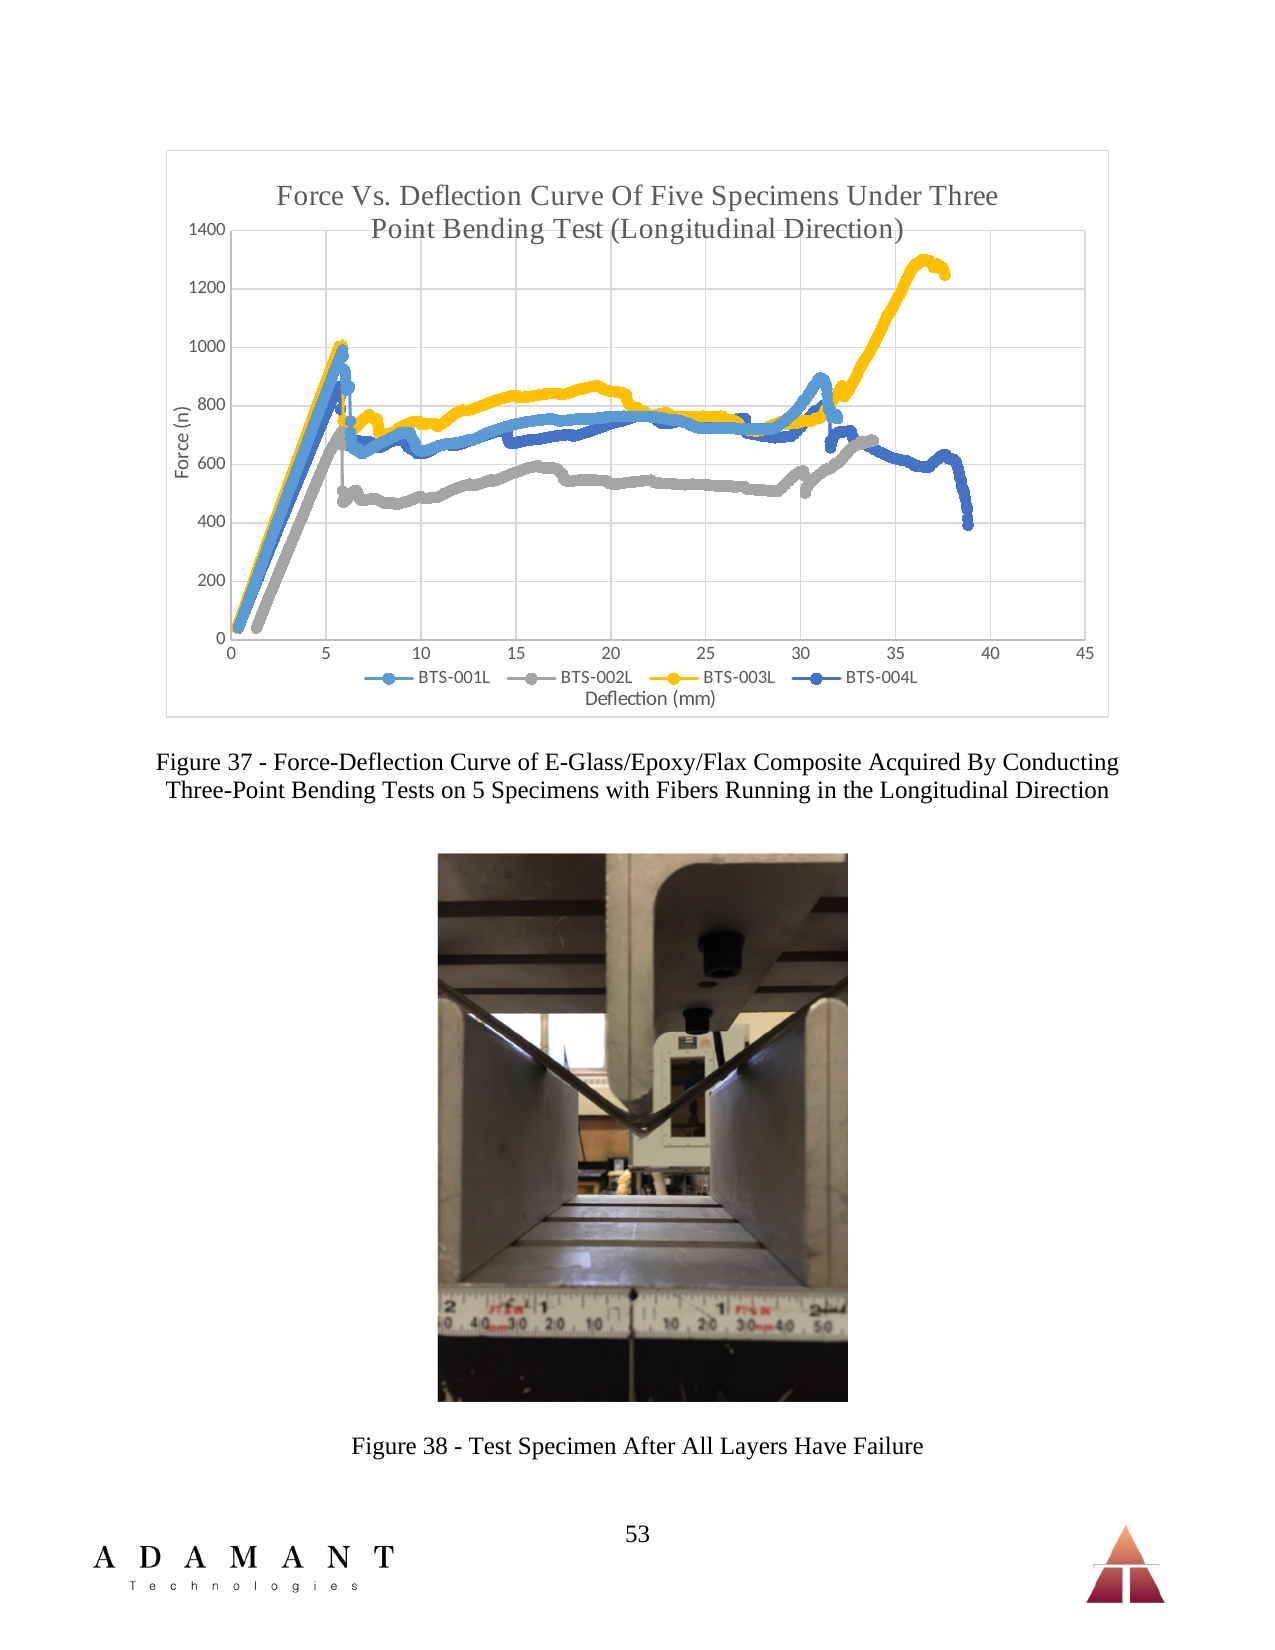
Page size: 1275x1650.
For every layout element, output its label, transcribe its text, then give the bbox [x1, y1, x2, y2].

picture [1081, 1521, 1168, 1608]
picture [87, 1535, 404, 1600]
picture [438, 854, 848, 1401]
